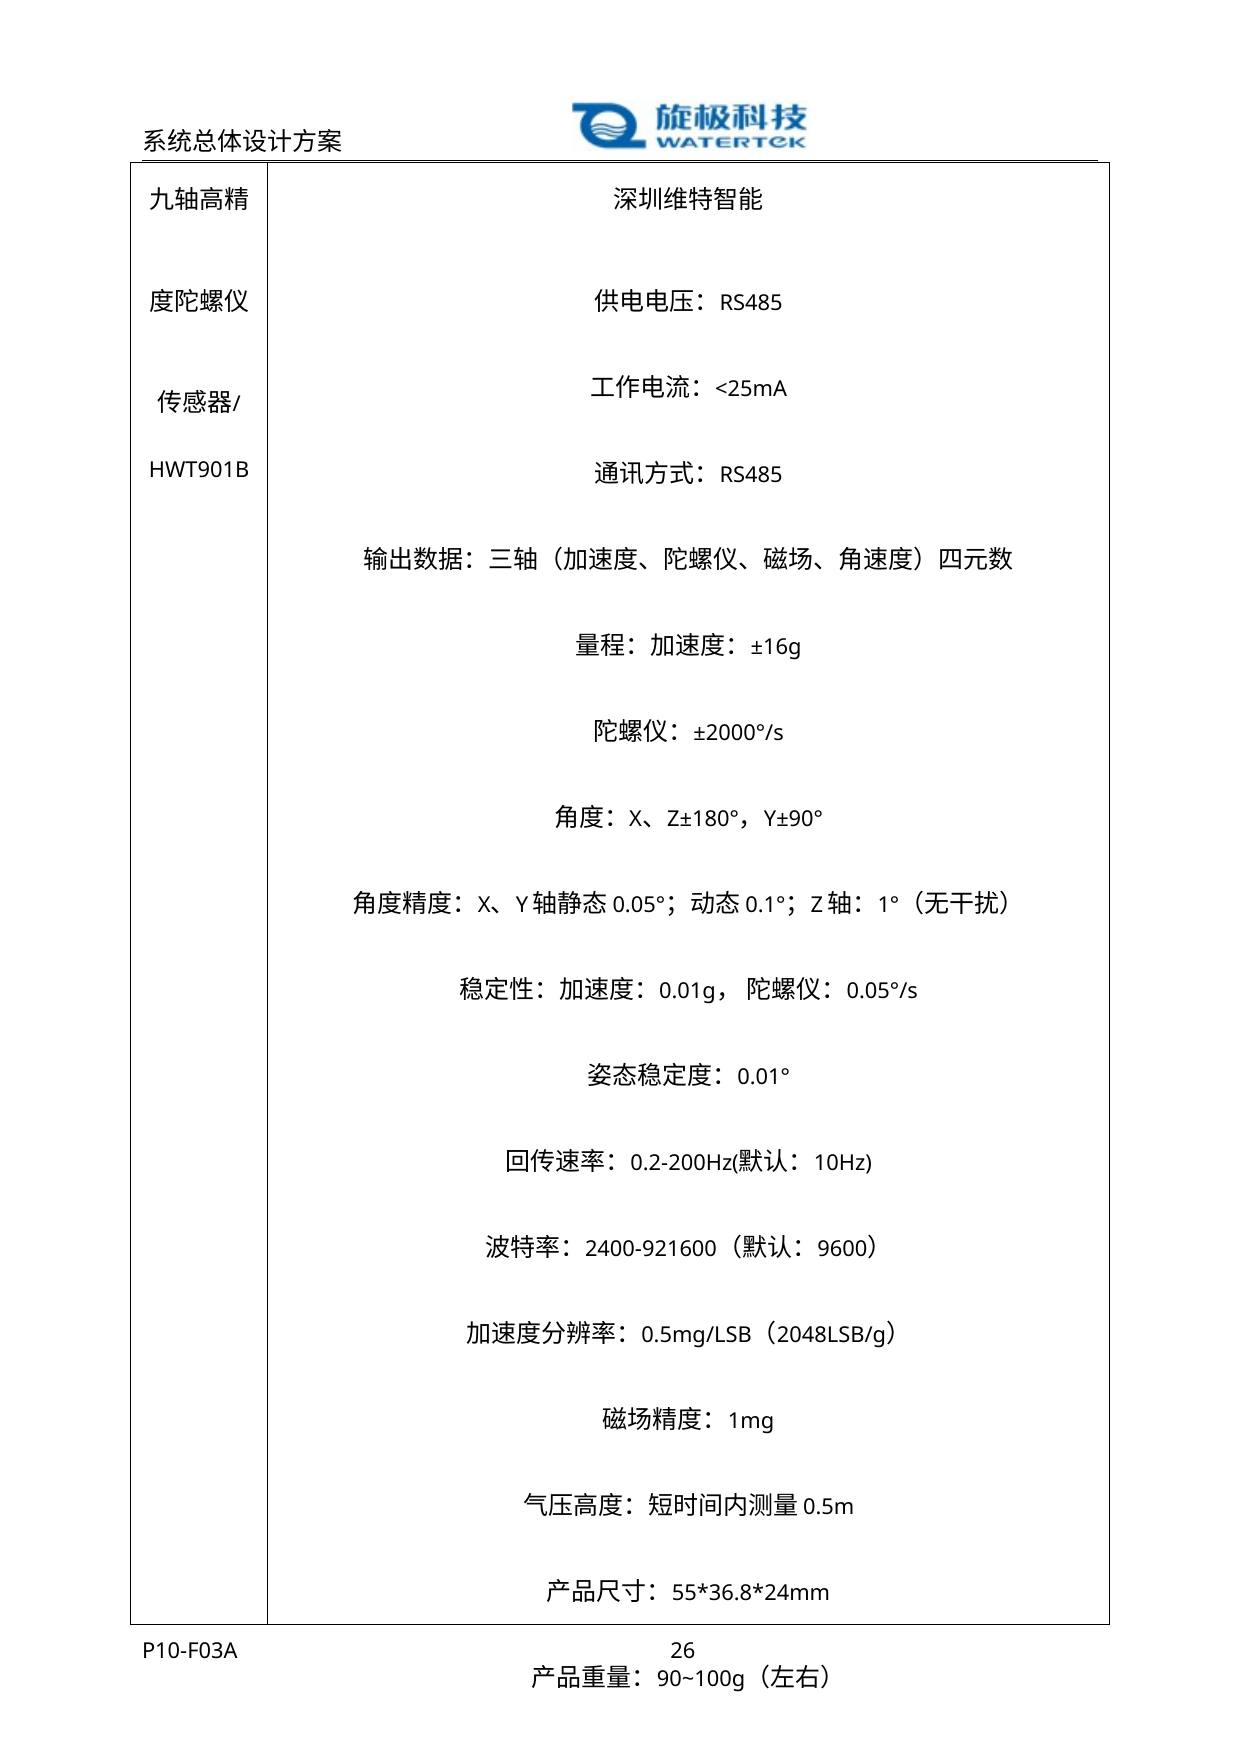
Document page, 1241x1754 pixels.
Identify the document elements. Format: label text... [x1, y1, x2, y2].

table_header 深圳维特智能 供电电压：RS485 工作电流：<25mA 通讯方式：RS485 输出数据：三轴（加速度、陀螺仪、磁场、角速度）四元数 量程：加速度：±16g 陀螺仪：±2000°/s 角度：X、Z±180°，Y±90° 角度精度：X、Y轴静态0.05°；动态0.1°；Z轴：1°（无干扰） 稳定性：加速度：0.01g， 陀螺仪：0.05°/s 姿态稳定度：0.01° 回传速率：0.2-200Hz(默认：10Hz) 波特率：2400-921600（默认：9600） 加速度分辨率：0.5mg/LSB（2048LSB/g） 磁场精度：1mg 气压高度：短时间内测量0.5m 产品尺寸：55*36.8*24mm 产品重量：90~100g（左右） 适用温度：工业温度：-40~+80℃ [268, 163, 1109, 1624]
table_header 九轴高精度陀螺仪传感器/HWT901B [131, 163, 267, 1624]
picture [571, 100, 810, 151]
